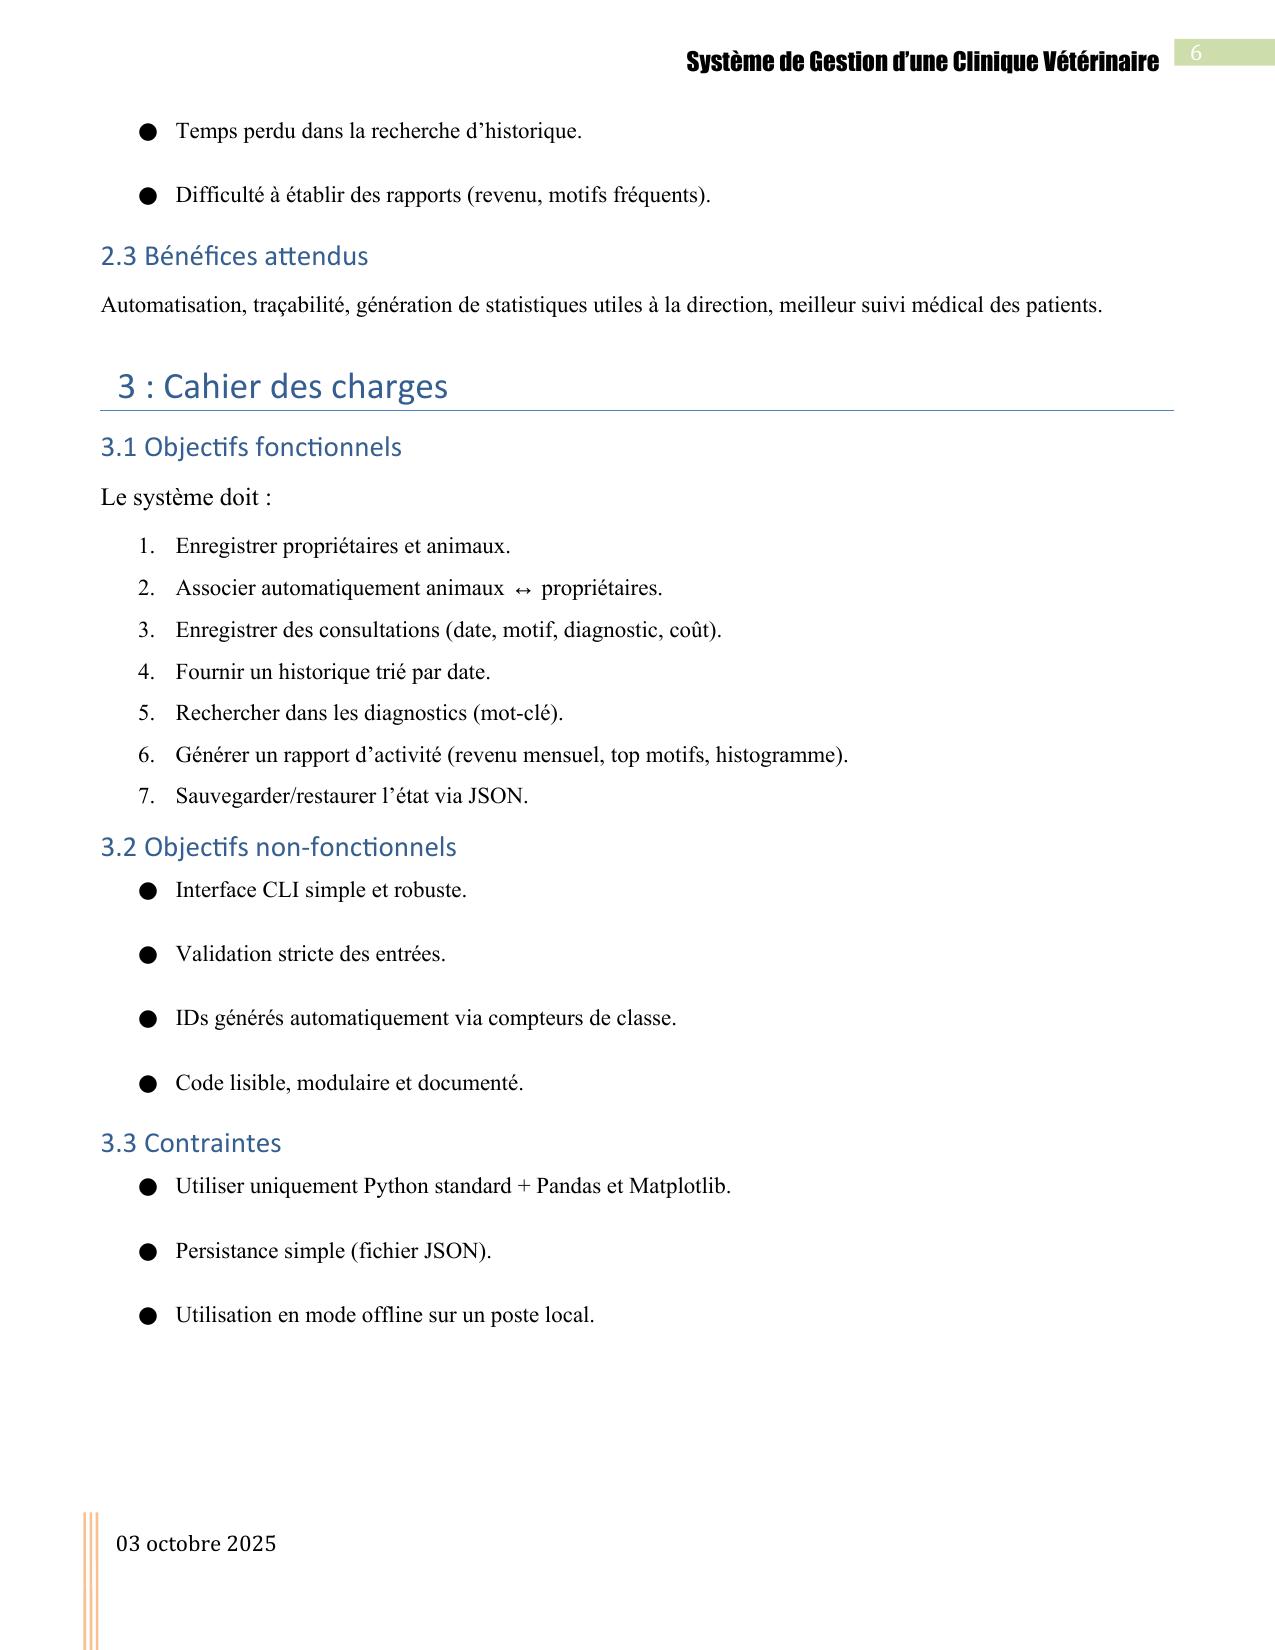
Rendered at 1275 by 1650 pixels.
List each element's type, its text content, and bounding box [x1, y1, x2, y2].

list Code lisible, modulaire et documenté. [138, 1056, 1174, 1103]
list Fournir un historique trié par date. [138, 658, 1174, 684]
subtitle 3.1 Objectifs fonctionnels [100, 428, 1174, 463]
list Interface CLI simple et robuste. [138, 863, 1174, 911]
list Générer un rapport d’activité (revenu mensuel, top motifs, histogramme). [138, 741, 1174, 767]
list Rechercher dans les diagnostics (mot-clé). [138, 699, 1174, 726]
subtitle 3.2 Objectifs non-fonctionnels [100, 828, 1174, 863]
list Associer automatiquement animaux propriétaires. [138, 574, 1174, 601]
subtitle 2.3 Bénéfices attendus [100, 237, 1174, 273]
text Automatisation, traçabilité, génération de statistiques utiles à la direction, meilleur suivi médical des patients. [100, 291, 1174, 318]
list Temps perdu dans la recherche d’historique. [138, 104, 1174, 151]
list Utiliser uniquement Python standard + Pandas et Matplotlib. [138, 1160, 1174, 1207]
list Enregistrer des consultations (date, motif, diagnostic, coût). [138, 616, 1174, 643]
list Difficulté à établir des rapports (revenu, motifs fréquents). [138, 169, 1174, 216]
list Persistance simple (fichier JSON). [138, 1224, 1174, 1271]
text Le système doit : [100, 482, 1174, 511]
list Utilisation en mode offline sur un poste local. [138, 1288, 1174, 1335]
subtitle 3.3 Contraintes [100, 1124, 1174, 1160]
list IDs générés automatiquement via compteurs de classe. [138, 992, 1174, 1039]
list Validation stricte des entrées. [138, 928, 1174, 975]
subtitle 3 : Cahier des charges [100, 362, 1174, 410]
list Enregistrer propriétaires et animaux. [138, 532, 1174, 559]
list Sauvegarder/restaurer l’état via JSON. [138, 782, 1174, 809]
